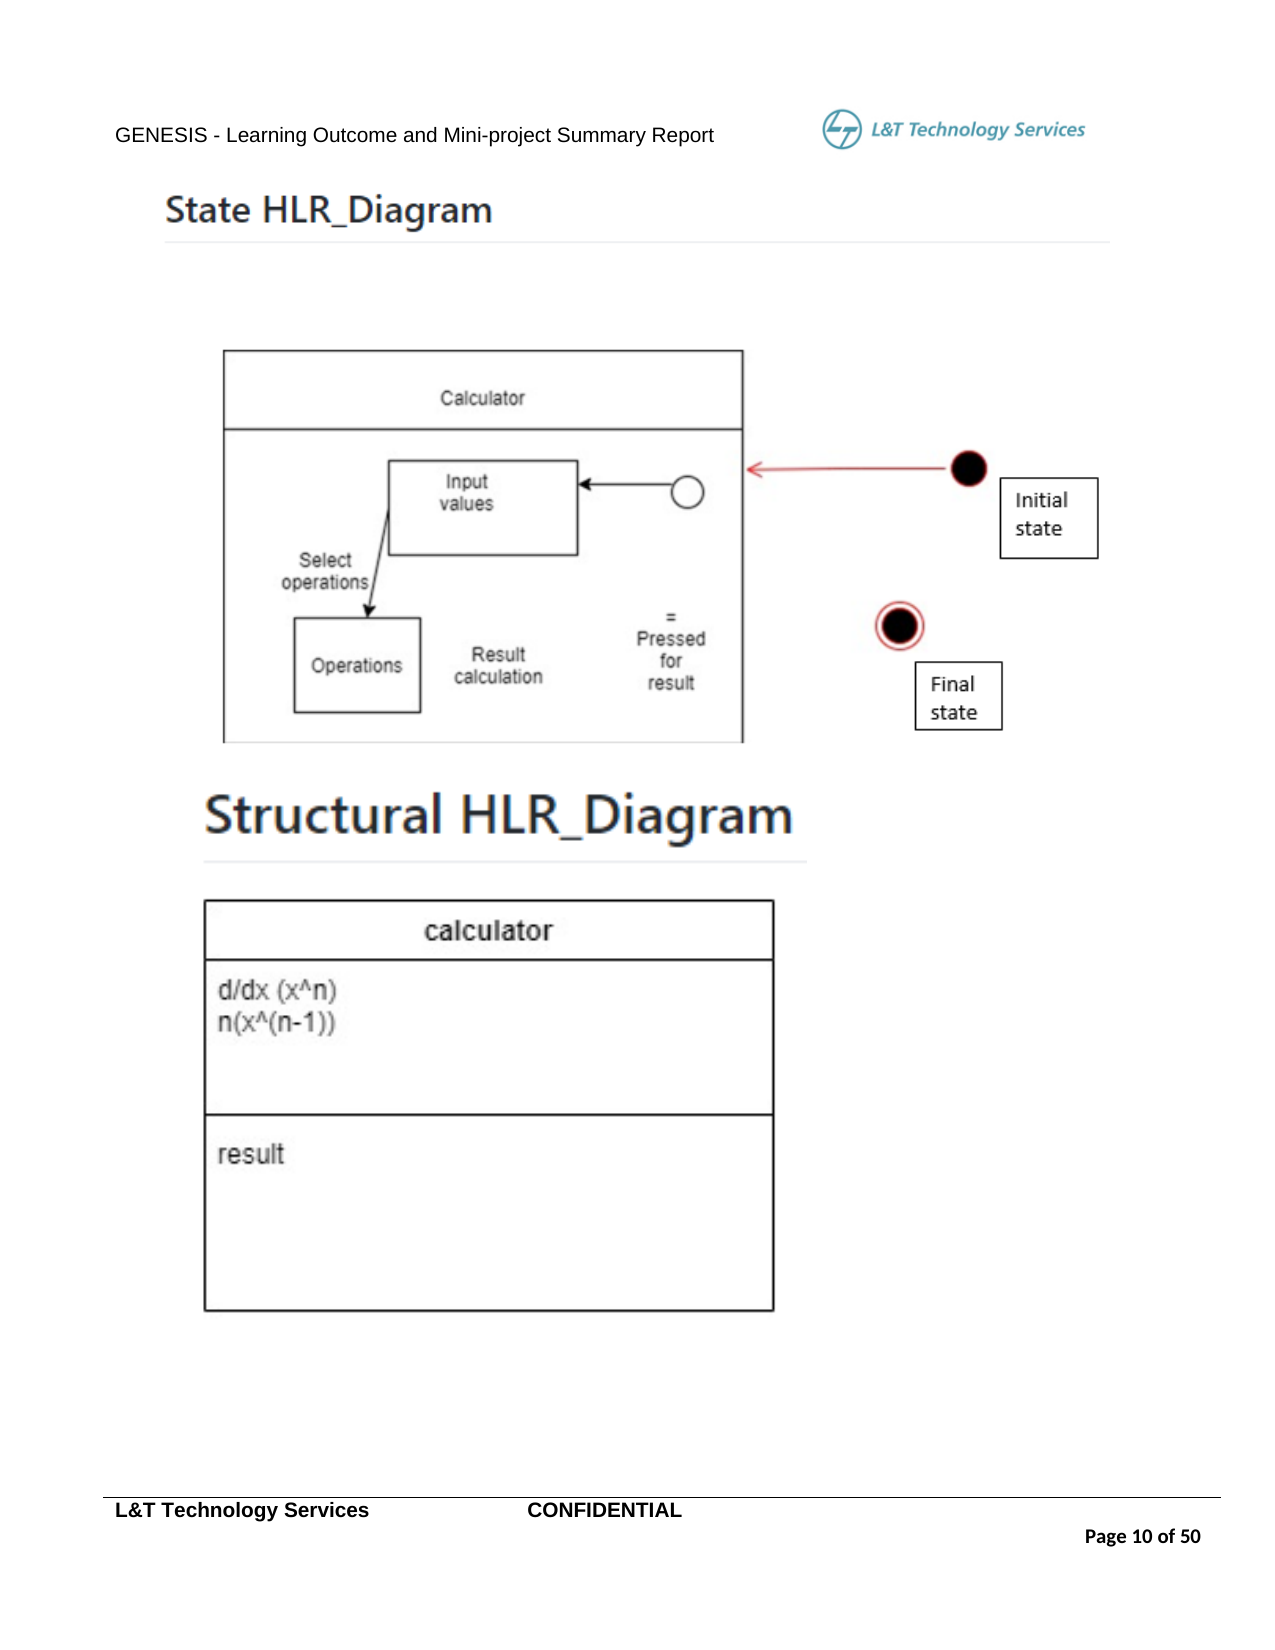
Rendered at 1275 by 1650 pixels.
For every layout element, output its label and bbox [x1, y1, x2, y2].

picture [140, 185, 1110, 1349]
picture [820, 98, 1087, 162]
